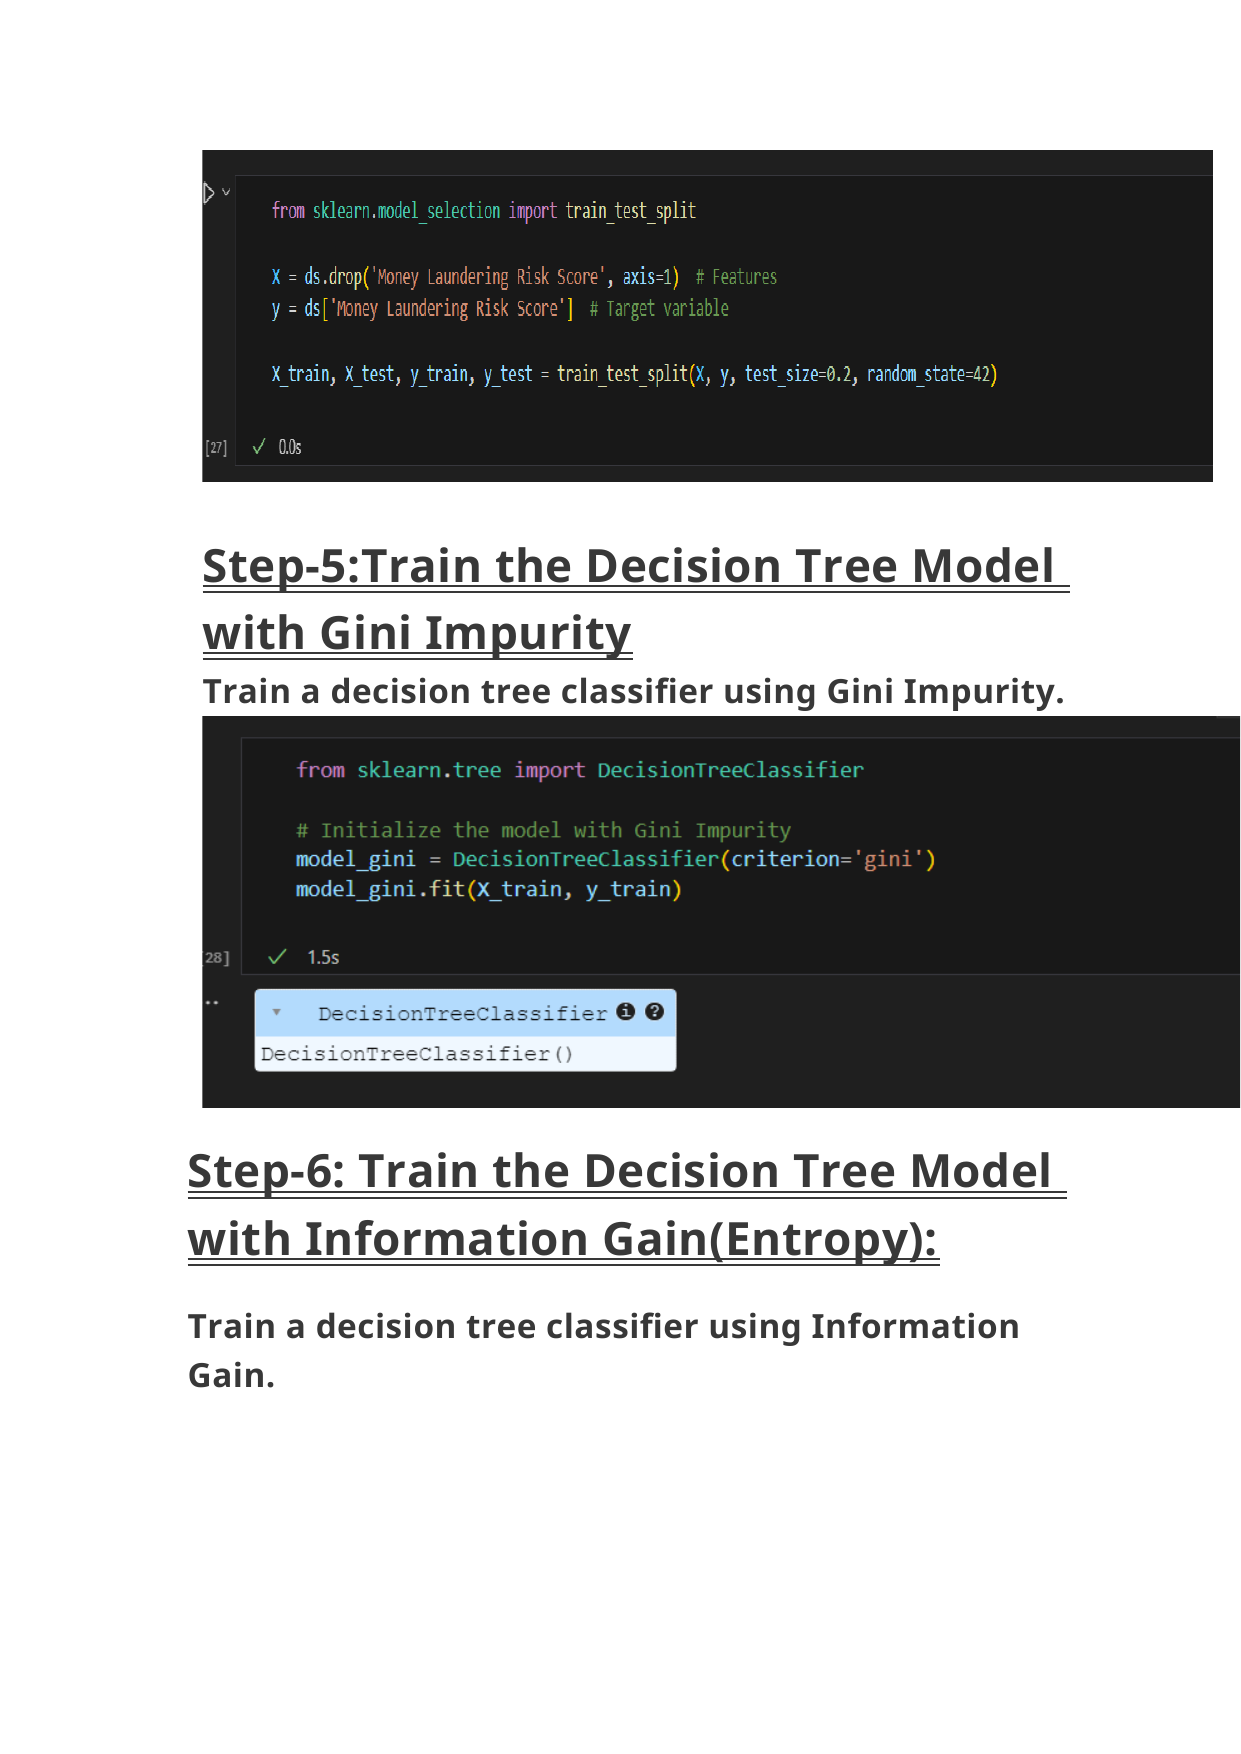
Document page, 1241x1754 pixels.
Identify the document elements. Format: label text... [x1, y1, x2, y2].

list Step-5:Train the Decision Tree Model with Gini Impurity [202, 533, 1090, 663]
picture [202, 150, 1213, 482]
text Train a decision tree classifier using Information Gain. [187, 1303, 1090, 1397]
picture [202, 716, 1241, 1108]
list Train a decision tree classifier using Gini Impurity. [202, 668, 1090, 713]
text Step-6: Train the Decision Tree Model with Information Gain(Entropy): [187, 1139, 1090, 1268]
